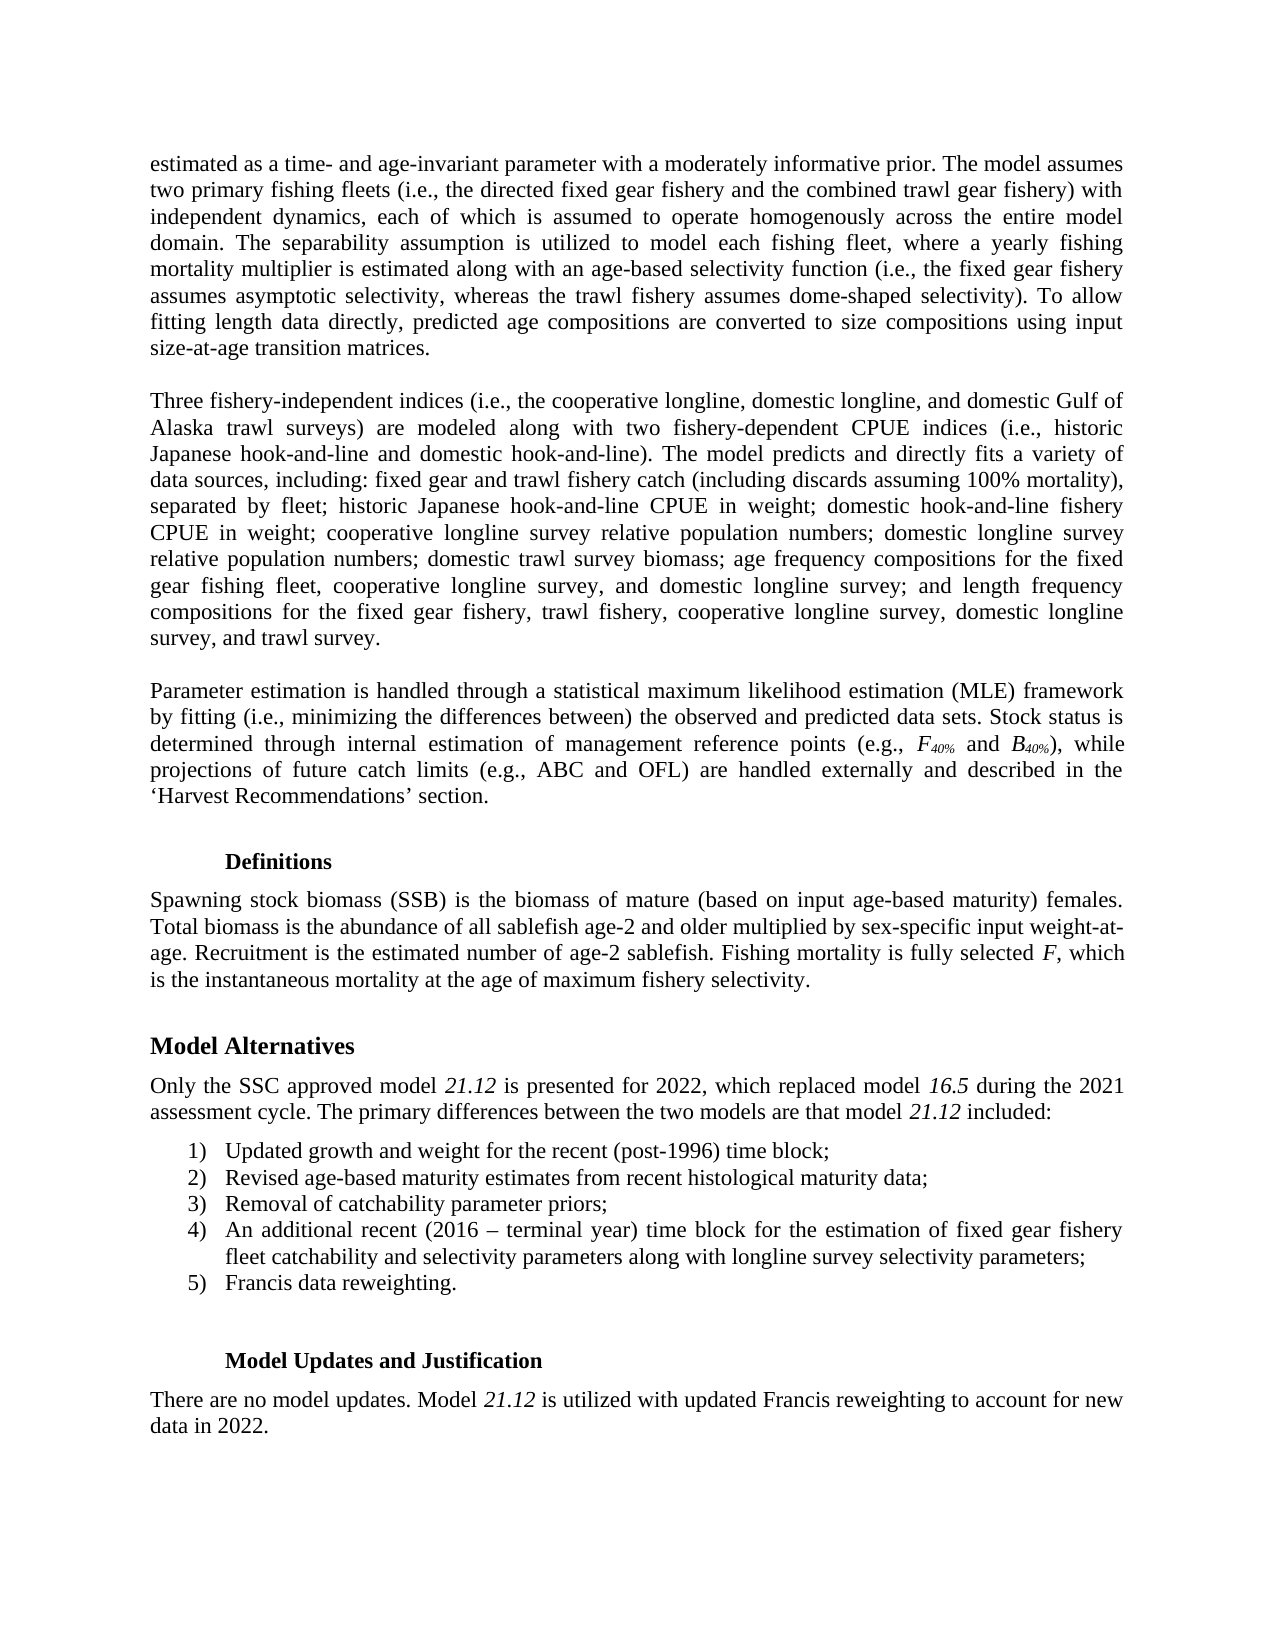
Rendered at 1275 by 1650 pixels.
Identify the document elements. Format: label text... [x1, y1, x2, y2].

list Updated growth and weight for the recent (post-1996) time block; [187, 1137, 1125, 1164]
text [150, 150, 1125, 361]
list Removal of catchability parameter priors; [187, 1190, 1125, 1216]
list Francis data reweighting. [187, 1269, 1125, 1295]
list Revised age-based maturity estimates from recent histological maturity data; [187, 1164, 1125, 1190]
text There are no model updates. Model 21.12 is utilized with updated Francis reweighting to account for new data in 2022. [150, 1386, 1125, 1438]
text Parameter estimation is handled through a statistical maximum likelihood estimation (MLE) framework by fitting (i.e., minimizing the differences between) the observed and predicted data sets. Stock status is determined through internal estimation of management reference points (e.g., F40% and B40%), while projections of future catch limits (e.g., ABC and OFL) are handled externally and described in the ‘Harvest Recommendations’ section. [150, 677, 1125, 809]
text Definitions [150, 848, 1125, 874]
text Only the SSC approved model 21.12 is presented for 2022, which replaced model 16.5 during the 2021 assessment cycle. The primary differences between the two models are that model 21.12 included: [150, 1072, 1125, 1125]
list An additional recent (2016 – terminal year) time block for the estimation of fixed gear fishery fleet catchability and selectivity parameters along with longline survey selectivity parameters; [187, 1216, 1125, 1269]
text Spawning stock biomass (SSB) is the biomass of mature (based on input age-based maturity) females. Total biomass is the abundance of all sablefish age-2 and older multiplied by sex-specific input weight-at-age. Recruitment is the estimated number of age-2 sablefish. Fishing mortality is fully selected F, which is the instantaneous mortality at the age of maximum fishery selectivity. [150, 887, 1125, 992]
text Three fishery-independent indices (i.e., the cooperative longline, domestic longline, and domestic Gulf of Alaska trawl surveys) are modeled along with two fishery-dependent CPUE indices (i.e., historic Japanese hook-and-line and domestic hook-and-line). The model predicts and directly fits a variety of data sources, including: fixed gear and trawl fishery catch (including discards assuming 100% mortality), separated by fleet; historic Japanese hook-and-line CPUE in weight; domestic hook-and-line fishery CPUE in weight; cooperative longline survey relative population numbers; domestic longline survey relative population numbers; domestic trawl survey biomass; age frequency compositions for the fixed gear fishing fleet, cooperative longline survey, and domestic longline survey; and length frequency compositions for the fixed gear fishery, trawl fishery, cooperative longline survey, domestic longline survey, and trawl survey. [150, 387, 1125, 651]
text Model Alternatives [150, 1031, 1125, 1059]
text Model Updates and Justification [150, 1347, 1125, 1373]
